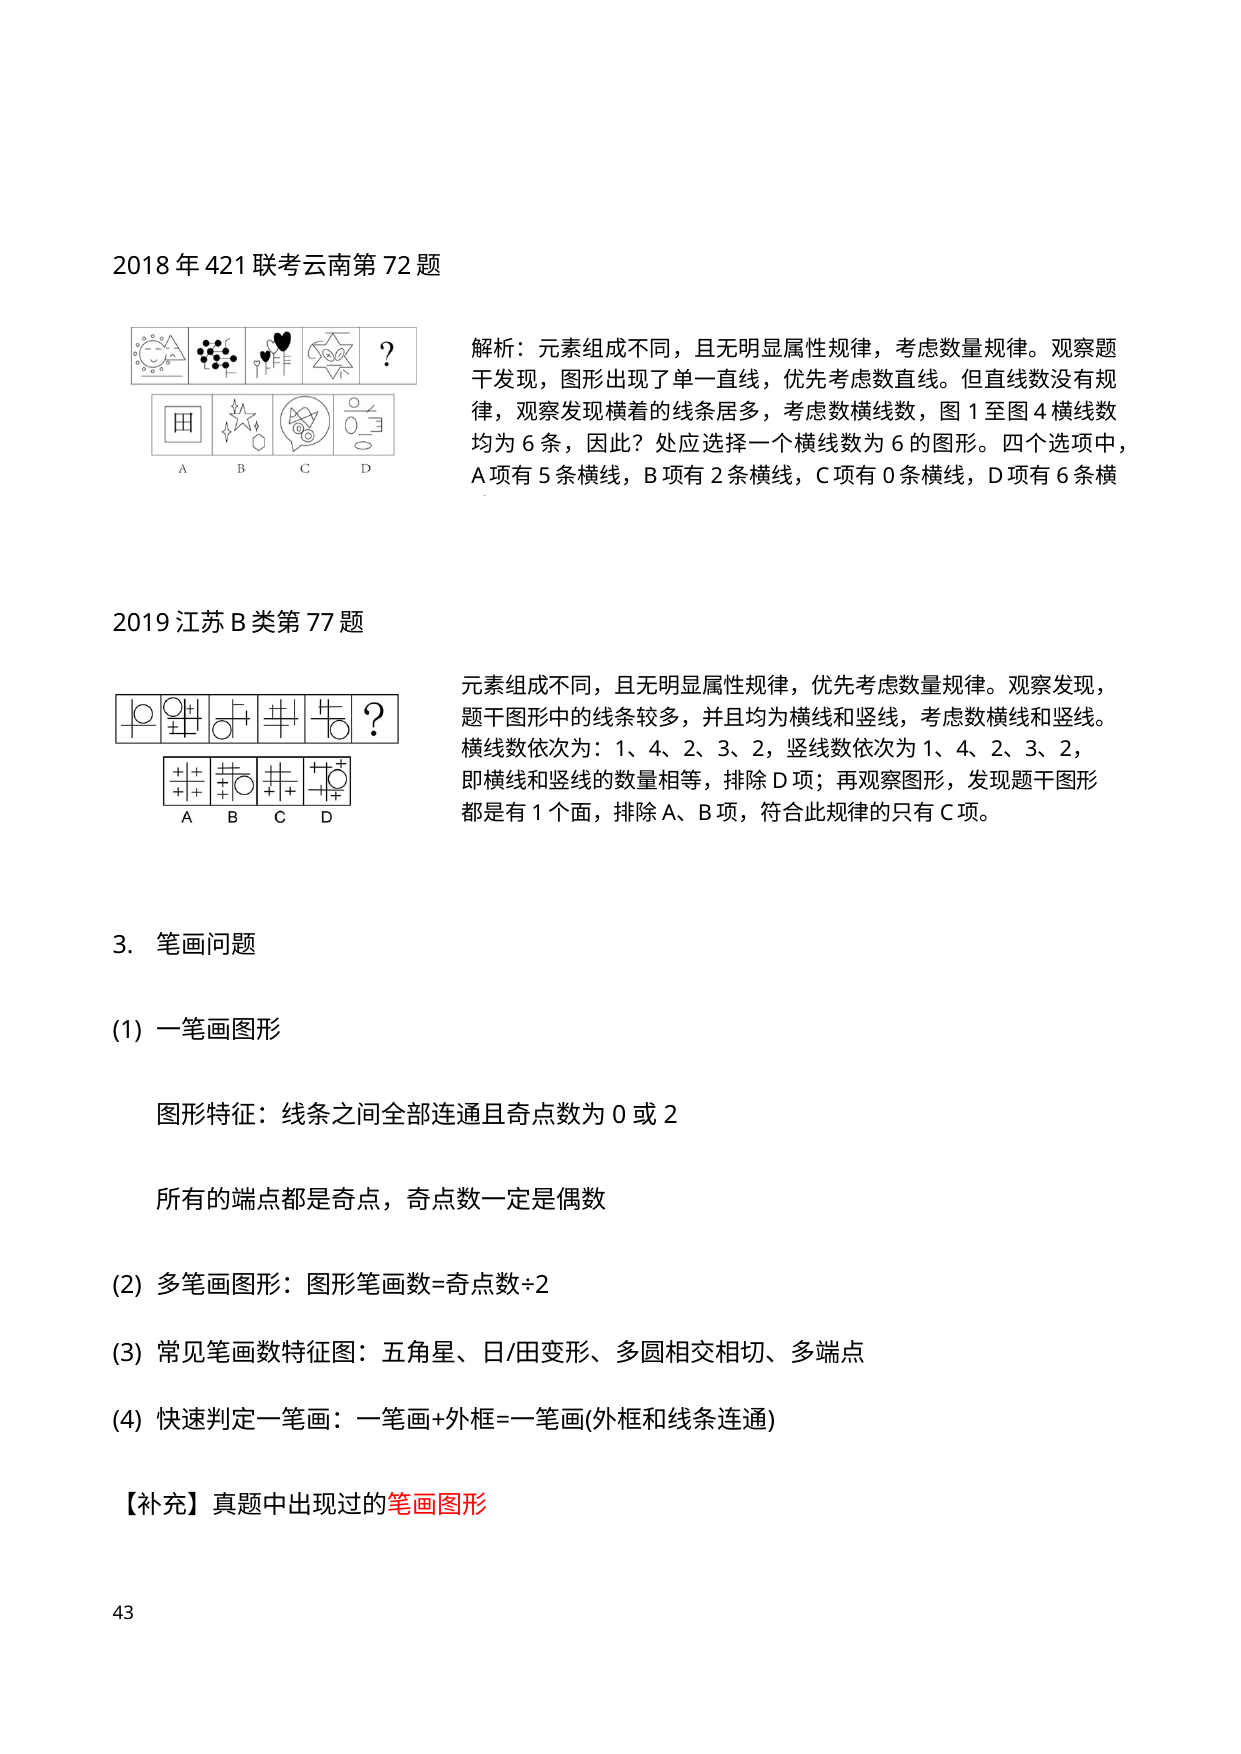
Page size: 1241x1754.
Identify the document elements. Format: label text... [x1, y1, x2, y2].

text 2019江苏B类第77题 [112, 586, 1128, 654]
text 【补充】真题中出现过的笔画图形 [112, 1469, 1128, 1537]
list 多笔画图形：图形笔画数=奇点数÷2 [112, 1248, 1128, 1316]
text 2018年421联考云南第72题 [112, 229, 1128, 297]
list 快速判定一笔画：一笔画+外框=一笔画(外框和线条连通) [112, 1384, 1128, 1452]
list 笔画问题 [112, 909, 1128, 977]
picture [112, 323, 433, 476]
text 图形特征：线条之间全部连通且奇点数为 0 或 2 [156, 1078, 1128, 1146]
picture [112, 687, 402, 825]
list 常见笔画数特征图：五角星、日/田变形、多圆相交相切、多端点 [112, 1316, 1128, 1384]
list 一笔画图形 [112, 994, 1128, 1062]
text 所有的端点都是奇点，奇点数一定是偶数 [156, 1163, 1128, 1231]
